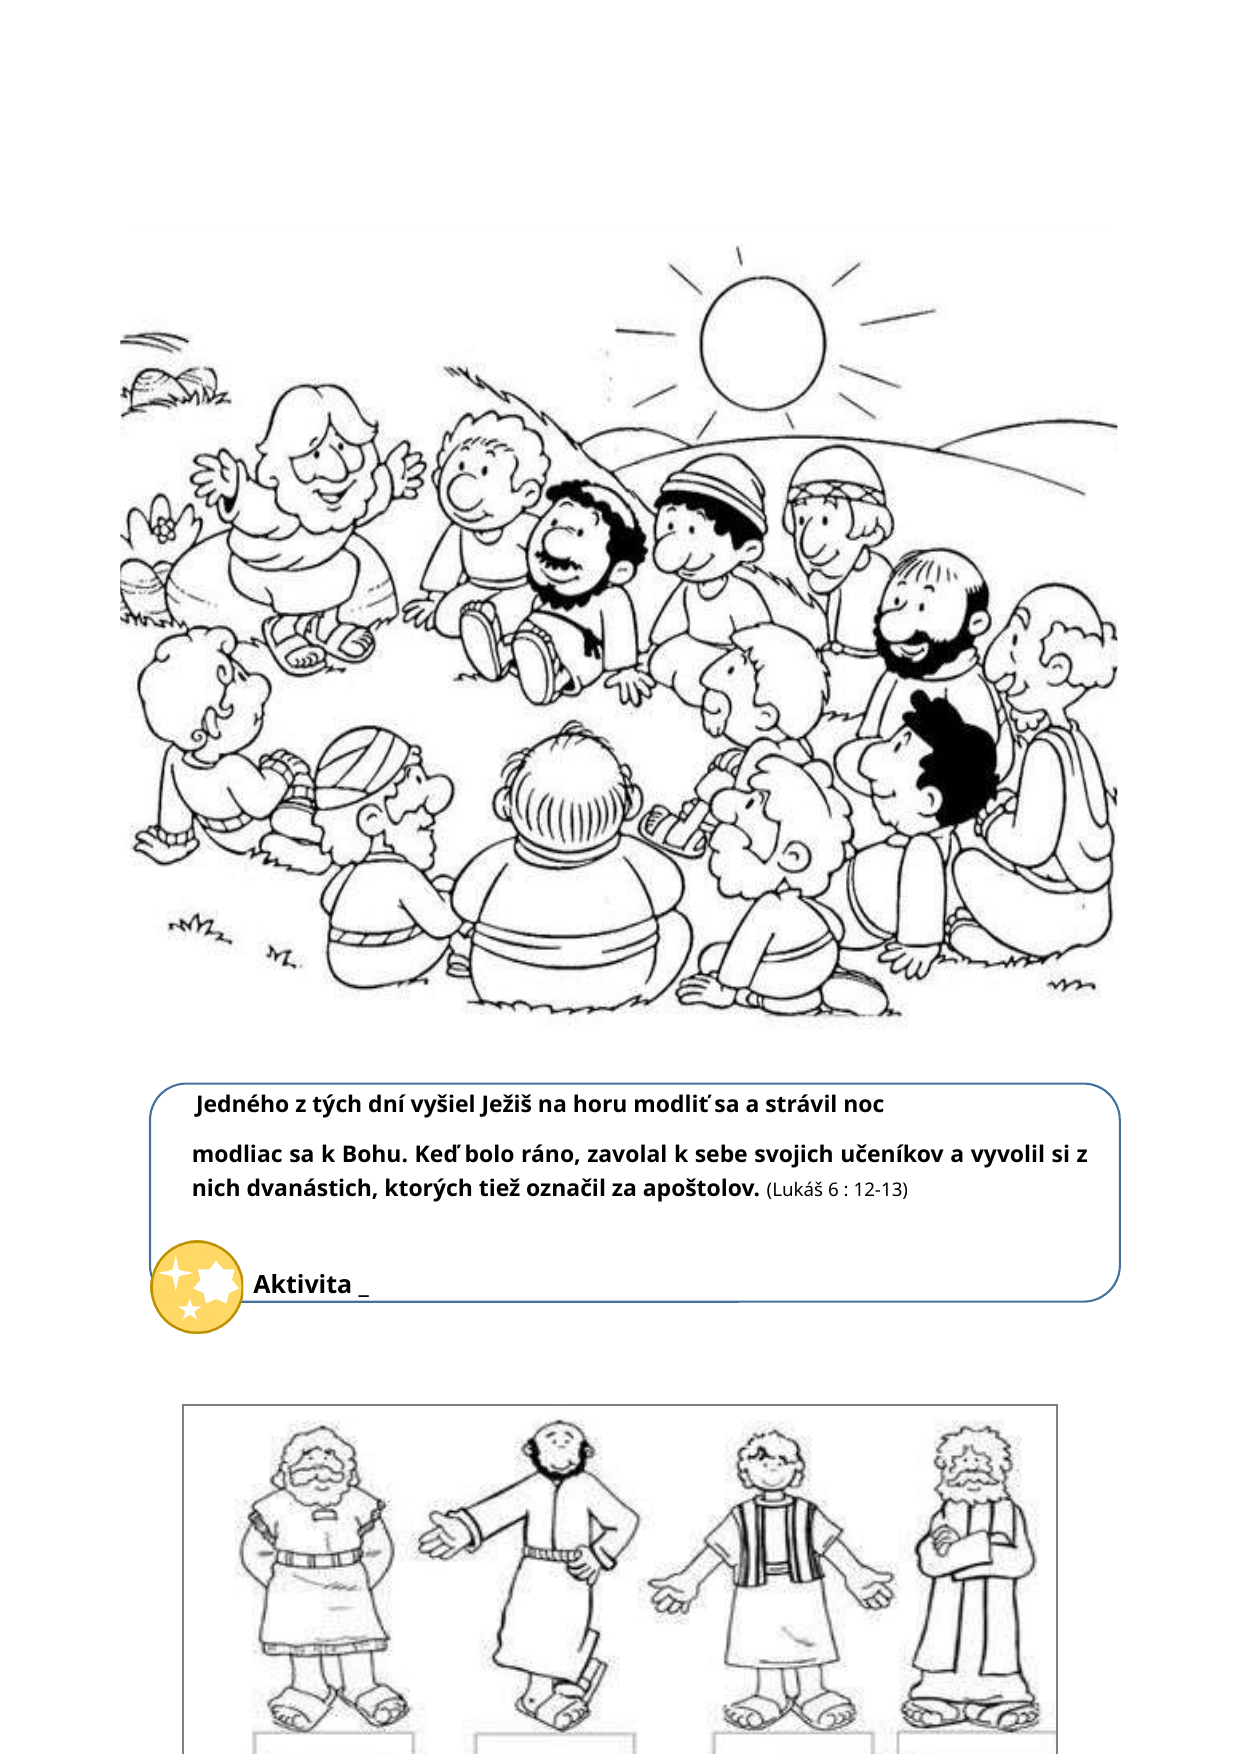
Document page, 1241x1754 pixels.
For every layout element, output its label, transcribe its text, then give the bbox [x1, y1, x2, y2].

picture [150, 1240, 244, 1334]
picture [120, 229, 1118, 1038]
text modliac sa k Bohu. Keď bolo ráno, zavolal k sebe svojich učeníkov a vyvolil si z nich dvanástich, ktorých tiež označil za apoštolov. (Lukáš 6 : 12-13) [192, 1138, 1090, 1203]
text Jedného z tých dní vyšiel Ježiš na horu modliť sa a strávil noc [152, 1088, 1090, 1119]
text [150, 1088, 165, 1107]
picture [184, 1406, 1056, 1754]
text Aktivita _ [244, 1266, 1090, 1300]
